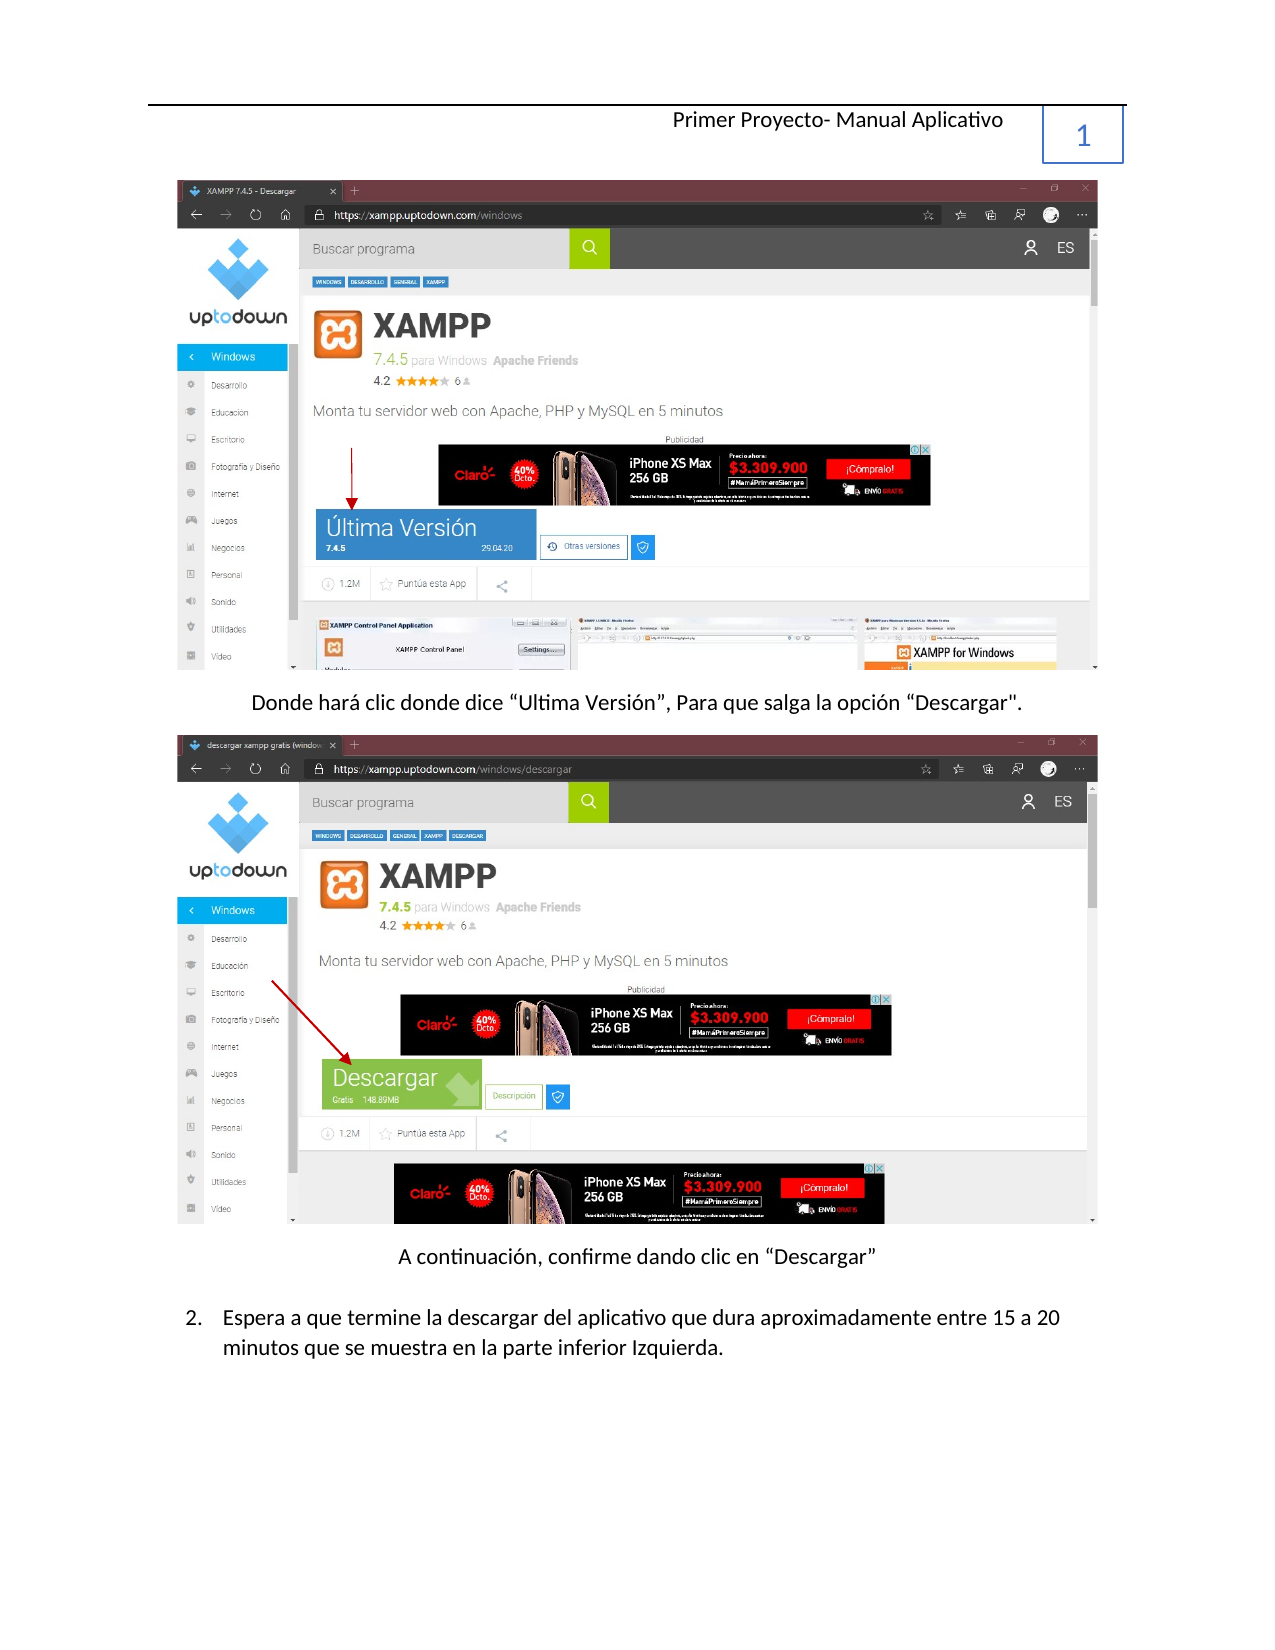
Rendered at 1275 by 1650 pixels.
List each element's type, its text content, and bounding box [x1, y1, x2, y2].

text Donde hará clic donde dice “Ultima Versión”, Para que salga la opción “Descargar". [148, 688, 1127, 716]
list Espera a que termine la descargar del aplicativo que dura aproximadamente entre 15 a 20 minutos que se muestra en la parte inferior Izquierda. [185, 1303, 1127, 1361]
picture [177, 735, 1098, 1224]
list A continuación, confirme dando clic en “Descargar” [148, 1242, 1127, 1270]
picture [220, 906, 230, 913]
picture [177, 180, 1098, 670]
picture [220, 353, 228, 360]
